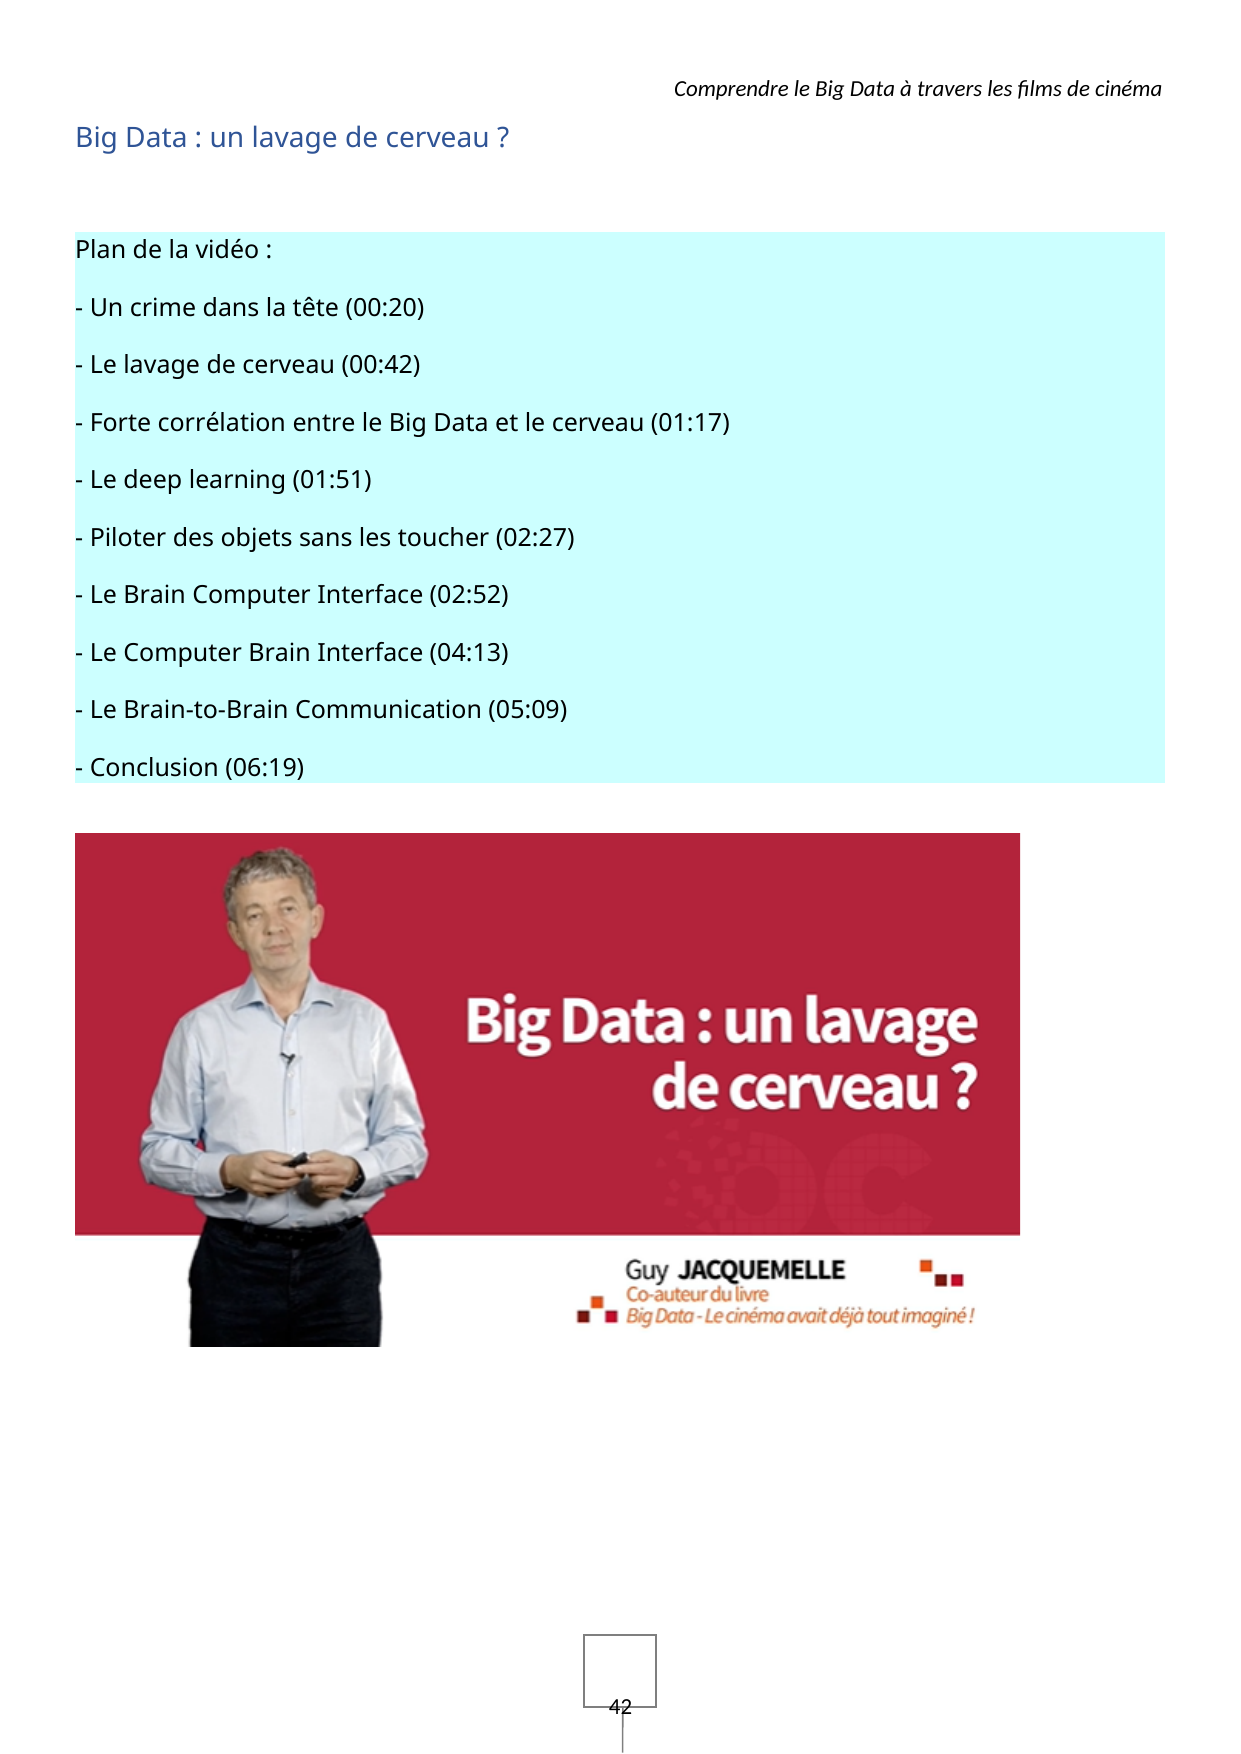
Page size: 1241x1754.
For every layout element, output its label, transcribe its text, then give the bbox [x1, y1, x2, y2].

text - Piloter des objets sans les toucher (02:27) [75, 519, 1165, 553]
subtitle Big Data : un lavage de cerveau ? [75, 117, 1165, 156]
text - Le Brain Computer Interface (02:52) [75, 577, 1165, 611]
text Plan de la vidéo : [75, 232, 1165, 266]
text - Le lavage de cerveau (00:42) [75, 347, 1165, 381]
text - Le Brain-to-Brain Communication (05:09) [75, 692, 1165, 726]
text - Le Computer Brain Interface (04:13) [75, 634, 1165, 668]
text - Forte corrélation entre le Big Data et le cerveau (01:17) [75, 404, 1165, 438]
text - Le deep learning (01:51) [75, 462, 1165, 496]
text - Conclusion (06:19) [75, 749, 1165, 783]
text - Un crime dans la tête (00:20) [75, 289, 1165, 323]
picture [75, 833, 1021, 1347]
